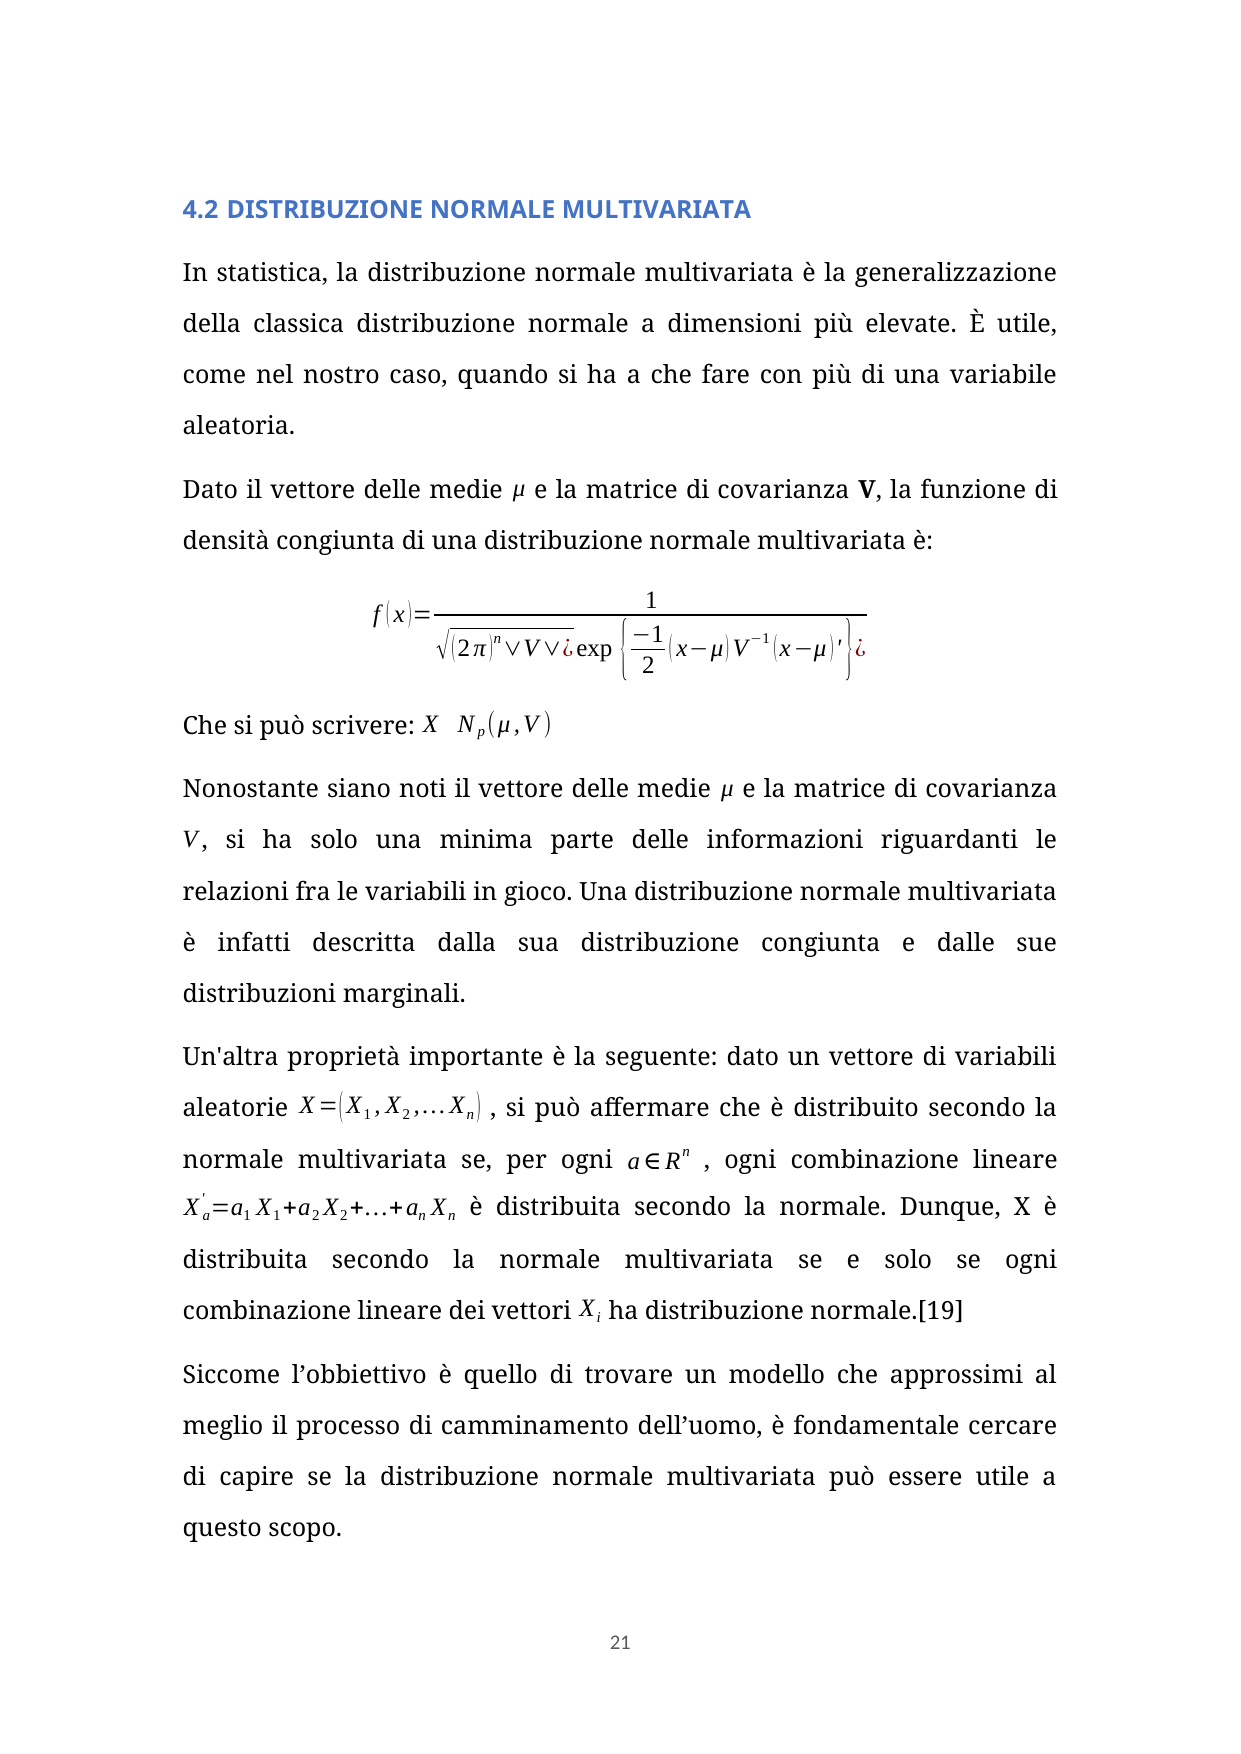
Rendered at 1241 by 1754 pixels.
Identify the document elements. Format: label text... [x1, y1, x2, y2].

text Siccome l’obbiettivo è quello di trovare un modello che approssimi al meglio il processo di camminamento dell’uomo, è fondamentale cercare di capire se la distribuzione normale multivariata può essere utile a questo scopo. [182, 1357, 1058, 1544]
text Nonostante siano noti il vettore delle medie e la matrice di covarianza , si ha solo una minima parte delle informazioni riguardanti le relazioni fra le variabili in gioco. Una distribuzione normale multivariata è infatti descritta dalla sua distribuzione congiunta e dalle sue distribuzioni marginali. [182, 771, 1058, 1009]
text Che si può scrivere: [182, 707, 1058, 742]
text Un'altra proprietà importante è la seguente: dato un vettore di variabili aleatorie , si può affermare che è distribuito secondo la normale multivariata se, per ogni , ogni combinazione lineare è distribuita secondo la normale. Dunque, X è distribuita secondo la normale multivariata se e solo se ogni combinazione lineare dei vettori ha distribuzione normale.[19] [182, 1039, 1058, 1327]
subtitle Distribuzione normale multivariata [182, 191, 1058, 225]
text In statistica, la distribuzione normale multivariata è la generalizzazione della classica distribuzione normale a dimensioni più elevate. È utile, come nel nostro caso, quando si ha a che fare con più di una variabile aleatoria. [182, 255, 1058, 442]
text Dato il vettore delle medie e la matrice di covarianza V, la funzione di densità congiunta di una distribuzione normale multivariata è: [182, 472, 1058, 557]
